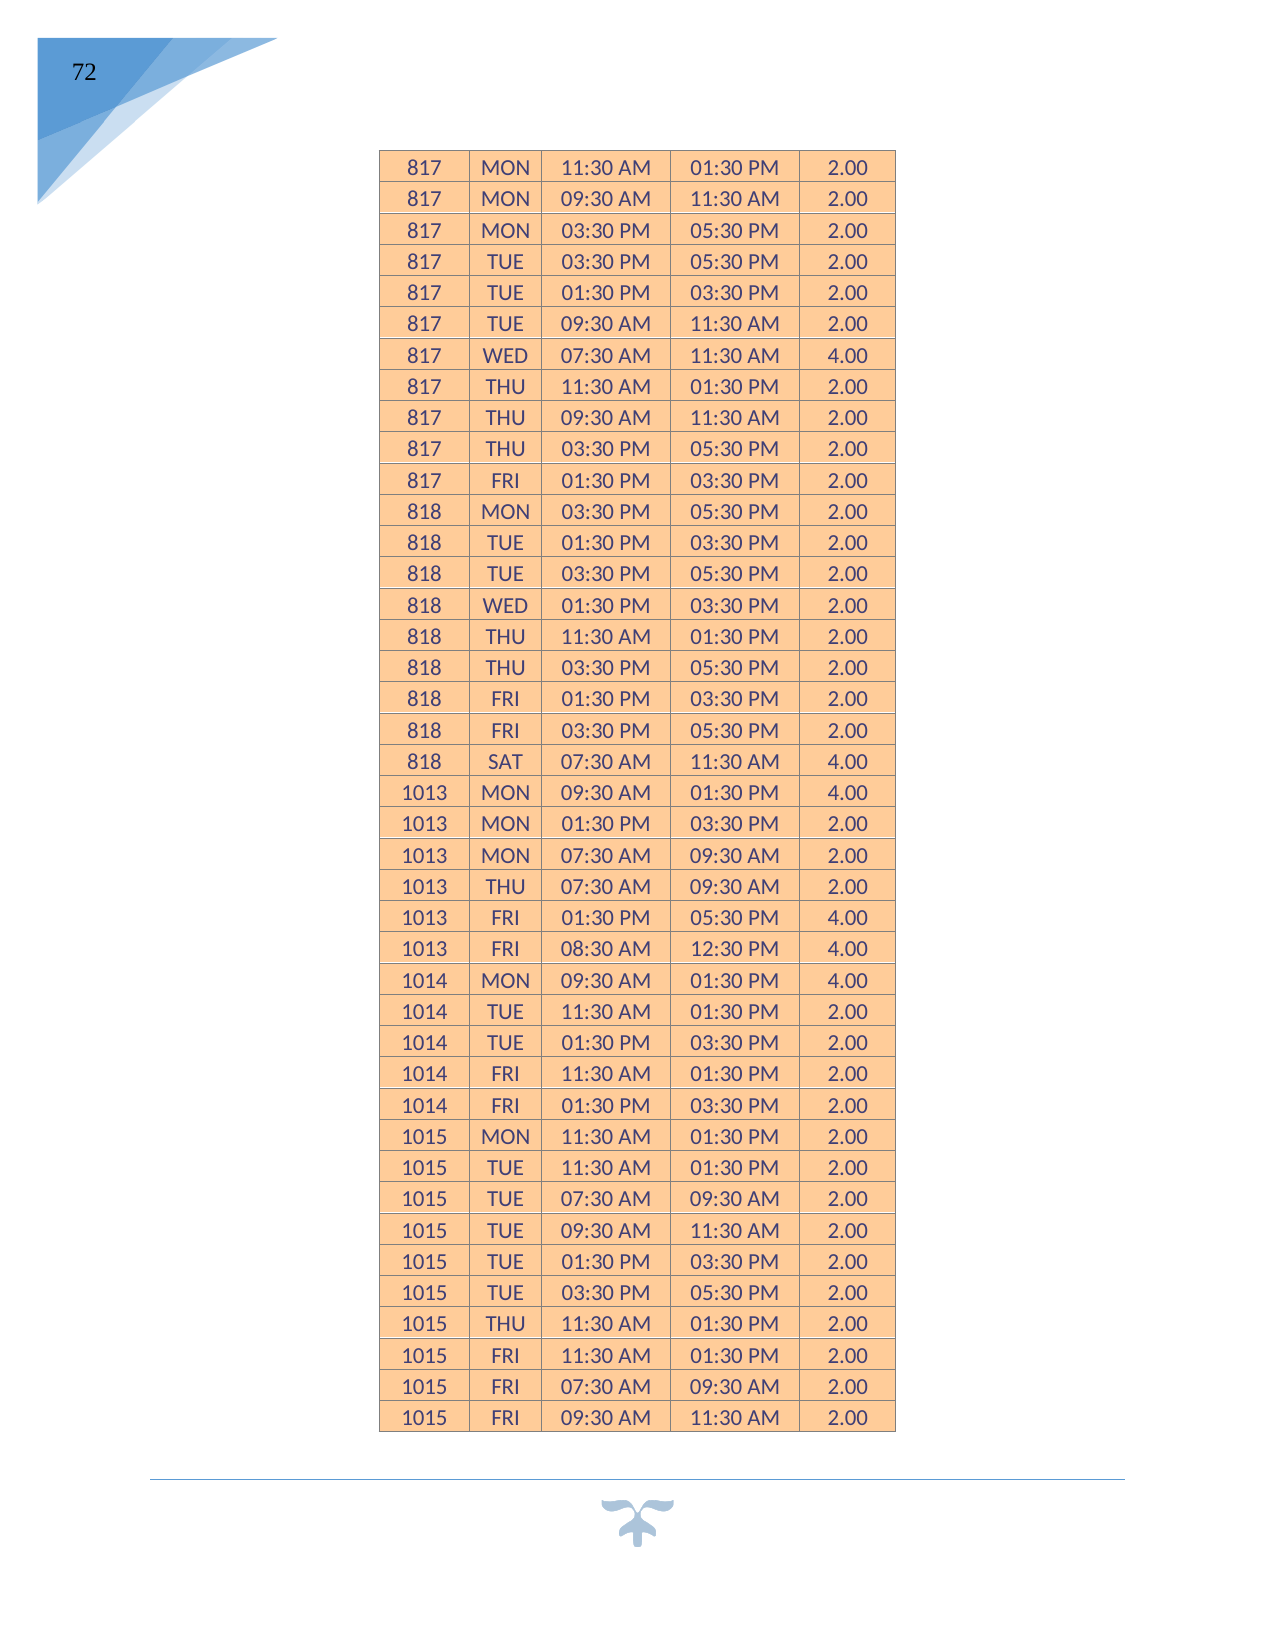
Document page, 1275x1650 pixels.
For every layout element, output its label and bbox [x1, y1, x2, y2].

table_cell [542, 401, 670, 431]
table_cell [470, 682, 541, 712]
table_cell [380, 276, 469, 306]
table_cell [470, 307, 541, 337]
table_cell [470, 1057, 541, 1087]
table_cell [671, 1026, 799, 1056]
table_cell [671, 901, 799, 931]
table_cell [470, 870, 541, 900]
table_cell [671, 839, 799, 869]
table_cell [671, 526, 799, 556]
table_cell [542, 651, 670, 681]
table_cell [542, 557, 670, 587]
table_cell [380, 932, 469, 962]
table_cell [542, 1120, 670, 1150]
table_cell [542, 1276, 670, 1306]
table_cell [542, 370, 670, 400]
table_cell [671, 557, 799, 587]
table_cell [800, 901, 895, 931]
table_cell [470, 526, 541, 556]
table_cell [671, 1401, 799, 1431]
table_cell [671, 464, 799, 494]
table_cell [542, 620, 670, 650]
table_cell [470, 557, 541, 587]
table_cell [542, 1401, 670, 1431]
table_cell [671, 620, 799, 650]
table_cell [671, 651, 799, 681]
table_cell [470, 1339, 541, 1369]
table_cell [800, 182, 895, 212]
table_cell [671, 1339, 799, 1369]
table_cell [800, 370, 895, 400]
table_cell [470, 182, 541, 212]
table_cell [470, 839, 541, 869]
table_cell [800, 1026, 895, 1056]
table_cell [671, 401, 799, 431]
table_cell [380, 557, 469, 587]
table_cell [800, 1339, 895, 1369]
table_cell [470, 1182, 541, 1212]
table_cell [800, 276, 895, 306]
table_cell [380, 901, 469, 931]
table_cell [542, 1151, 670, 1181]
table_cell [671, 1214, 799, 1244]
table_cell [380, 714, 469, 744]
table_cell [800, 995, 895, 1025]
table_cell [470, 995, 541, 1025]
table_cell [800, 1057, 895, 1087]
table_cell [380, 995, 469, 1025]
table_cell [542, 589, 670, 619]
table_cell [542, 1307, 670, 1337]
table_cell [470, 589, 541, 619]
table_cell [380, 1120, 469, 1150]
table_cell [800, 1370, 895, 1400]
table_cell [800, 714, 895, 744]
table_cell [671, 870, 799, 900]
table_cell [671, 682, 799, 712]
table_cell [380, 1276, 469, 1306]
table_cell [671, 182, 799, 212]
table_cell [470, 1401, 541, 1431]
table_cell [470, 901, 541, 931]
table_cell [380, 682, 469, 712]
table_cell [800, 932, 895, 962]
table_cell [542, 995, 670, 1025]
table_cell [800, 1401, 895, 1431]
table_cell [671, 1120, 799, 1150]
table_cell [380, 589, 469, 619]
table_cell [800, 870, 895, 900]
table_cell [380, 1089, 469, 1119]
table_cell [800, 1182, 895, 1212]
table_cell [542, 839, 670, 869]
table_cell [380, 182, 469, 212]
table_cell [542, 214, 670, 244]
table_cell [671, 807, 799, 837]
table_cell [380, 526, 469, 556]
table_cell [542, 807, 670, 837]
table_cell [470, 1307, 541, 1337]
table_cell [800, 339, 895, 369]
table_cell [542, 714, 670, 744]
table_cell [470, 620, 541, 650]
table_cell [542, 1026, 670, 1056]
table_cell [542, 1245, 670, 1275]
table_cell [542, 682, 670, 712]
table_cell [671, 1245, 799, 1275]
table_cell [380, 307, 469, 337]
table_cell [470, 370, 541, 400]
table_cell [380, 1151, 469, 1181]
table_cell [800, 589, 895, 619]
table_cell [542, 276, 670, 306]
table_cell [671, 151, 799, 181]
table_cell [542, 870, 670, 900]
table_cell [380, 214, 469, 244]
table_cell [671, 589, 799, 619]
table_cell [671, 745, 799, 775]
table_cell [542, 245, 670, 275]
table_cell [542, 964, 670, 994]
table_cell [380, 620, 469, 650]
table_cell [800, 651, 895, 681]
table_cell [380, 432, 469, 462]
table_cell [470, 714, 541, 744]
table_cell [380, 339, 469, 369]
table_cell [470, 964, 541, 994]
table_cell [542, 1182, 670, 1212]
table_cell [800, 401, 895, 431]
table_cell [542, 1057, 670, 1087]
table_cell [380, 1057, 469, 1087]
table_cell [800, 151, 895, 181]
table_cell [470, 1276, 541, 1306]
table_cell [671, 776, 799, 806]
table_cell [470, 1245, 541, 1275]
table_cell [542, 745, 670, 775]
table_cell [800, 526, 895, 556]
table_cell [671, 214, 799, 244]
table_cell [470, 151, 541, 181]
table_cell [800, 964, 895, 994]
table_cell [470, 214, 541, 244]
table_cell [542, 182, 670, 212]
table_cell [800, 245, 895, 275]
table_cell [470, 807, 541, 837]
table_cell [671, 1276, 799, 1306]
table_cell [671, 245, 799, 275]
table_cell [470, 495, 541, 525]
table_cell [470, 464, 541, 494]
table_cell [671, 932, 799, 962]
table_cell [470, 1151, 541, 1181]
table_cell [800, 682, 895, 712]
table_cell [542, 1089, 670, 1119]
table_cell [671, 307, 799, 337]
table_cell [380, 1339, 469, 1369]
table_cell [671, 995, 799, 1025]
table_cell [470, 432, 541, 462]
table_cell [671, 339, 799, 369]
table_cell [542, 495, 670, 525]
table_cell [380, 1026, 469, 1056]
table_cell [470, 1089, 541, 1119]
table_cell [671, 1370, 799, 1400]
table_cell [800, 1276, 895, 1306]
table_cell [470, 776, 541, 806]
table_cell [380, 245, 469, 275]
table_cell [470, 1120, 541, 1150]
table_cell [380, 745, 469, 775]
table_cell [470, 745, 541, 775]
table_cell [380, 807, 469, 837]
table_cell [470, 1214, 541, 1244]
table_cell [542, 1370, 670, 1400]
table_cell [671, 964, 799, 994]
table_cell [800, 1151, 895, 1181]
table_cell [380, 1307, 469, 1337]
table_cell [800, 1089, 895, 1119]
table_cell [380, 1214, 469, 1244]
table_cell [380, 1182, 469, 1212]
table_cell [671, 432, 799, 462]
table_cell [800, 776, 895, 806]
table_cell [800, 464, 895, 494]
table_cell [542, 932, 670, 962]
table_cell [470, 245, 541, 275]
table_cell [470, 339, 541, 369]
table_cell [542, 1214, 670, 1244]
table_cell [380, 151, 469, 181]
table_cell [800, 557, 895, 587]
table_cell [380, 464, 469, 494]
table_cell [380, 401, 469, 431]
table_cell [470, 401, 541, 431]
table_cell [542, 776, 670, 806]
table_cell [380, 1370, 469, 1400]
picture [37, 37, 279, 206]
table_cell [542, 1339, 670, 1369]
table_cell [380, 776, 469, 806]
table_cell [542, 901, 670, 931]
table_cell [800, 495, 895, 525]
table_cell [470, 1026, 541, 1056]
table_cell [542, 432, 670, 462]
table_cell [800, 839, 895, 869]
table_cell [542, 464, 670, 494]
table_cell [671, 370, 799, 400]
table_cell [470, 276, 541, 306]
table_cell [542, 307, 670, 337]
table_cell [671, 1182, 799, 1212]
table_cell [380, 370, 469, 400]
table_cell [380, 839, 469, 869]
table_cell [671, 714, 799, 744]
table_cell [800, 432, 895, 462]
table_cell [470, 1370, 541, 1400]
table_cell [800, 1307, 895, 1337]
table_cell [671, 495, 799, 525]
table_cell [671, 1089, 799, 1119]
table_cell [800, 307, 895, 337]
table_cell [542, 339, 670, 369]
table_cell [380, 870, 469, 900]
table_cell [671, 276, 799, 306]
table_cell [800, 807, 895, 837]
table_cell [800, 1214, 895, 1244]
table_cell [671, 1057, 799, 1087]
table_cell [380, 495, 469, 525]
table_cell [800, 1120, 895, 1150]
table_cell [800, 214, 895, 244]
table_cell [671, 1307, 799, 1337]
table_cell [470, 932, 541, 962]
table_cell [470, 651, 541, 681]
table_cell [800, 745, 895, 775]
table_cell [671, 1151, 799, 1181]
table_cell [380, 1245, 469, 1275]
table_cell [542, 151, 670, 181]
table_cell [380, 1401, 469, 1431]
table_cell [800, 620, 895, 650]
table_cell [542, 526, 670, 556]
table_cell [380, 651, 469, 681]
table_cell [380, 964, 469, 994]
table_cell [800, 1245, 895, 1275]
